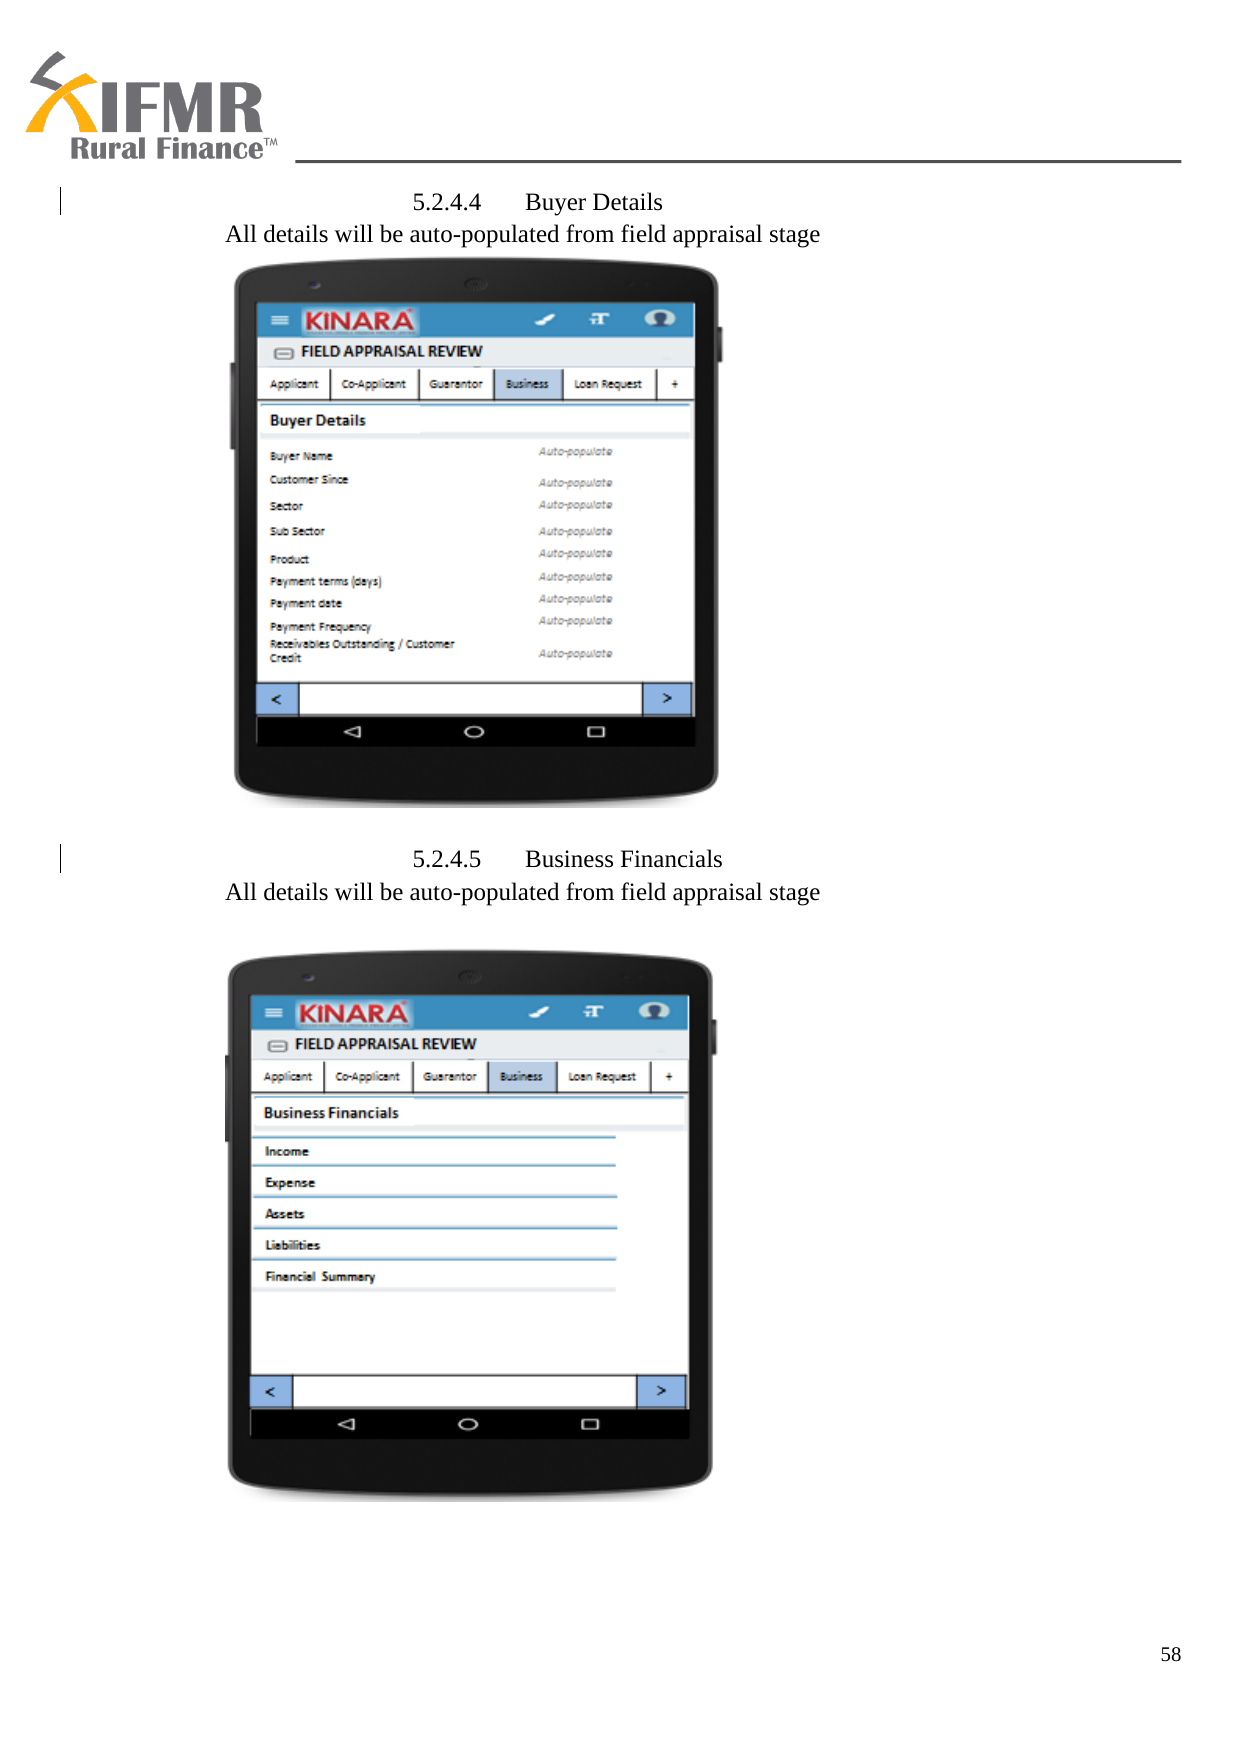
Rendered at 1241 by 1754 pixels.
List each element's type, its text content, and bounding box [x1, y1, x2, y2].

list All details will be auto-populated from field appraisal stage [150, 877, 1181, 906]
list Buyer Details [412, 187, 1181, 215]
picture [225, 943, 724, 1502]
picture [225, 252, 736, 808]
picture [18, 45, 284, 166]
list Business Financials [412, 844, 1181, 873]
list All details will be auto-populated from field appraisal stage [150, 219, 1181, 248]
